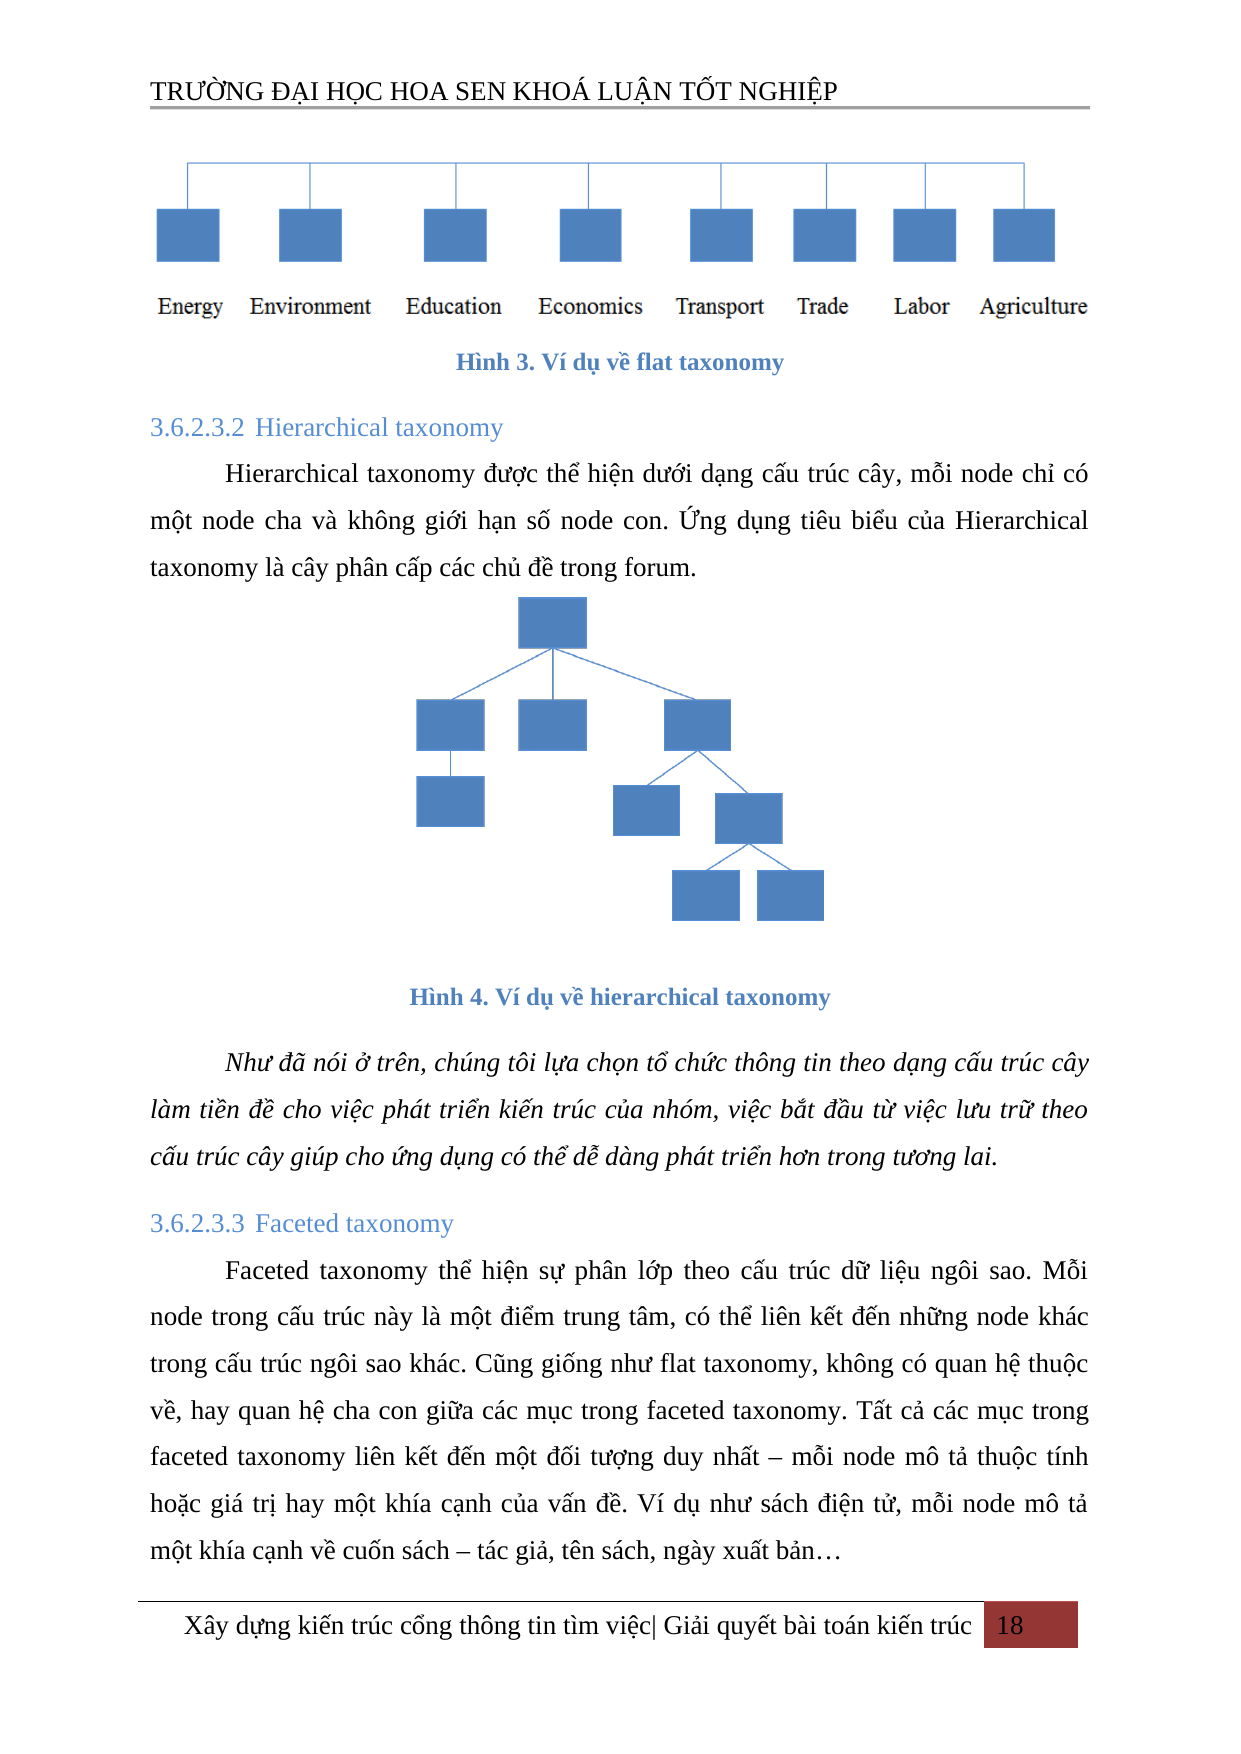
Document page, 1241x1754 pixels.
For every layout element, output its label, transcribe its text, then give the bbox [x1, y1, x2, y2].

picture [416, 597, 824, 921]
text Như đã nói ở trên, chúng tôi lựa chọn tổ chức thông tin theo dạng cấu trúc cây làm tiền đề cho việc phát triển kiến trúc của nhóm, việc bắt đầu từ việc lưu trữ theo cấu trúc cây giúp cho ứng dụng có thể dễ dàng phát triển hơn trong tương lai. [150, 1046, 1090, 1171]
text Hình 3. Ví dụ về flat taxonomy [150, 347, 1090, 376]
subtitle Faceted taxonomy [150, 1207, 1090, 1238]
text Hierarchical taxonomy được thể hiện dưới dạng cấu trúc cây, mỗi node chỉ có một node cha và không giới hạn số node con. Ứng dụng tiêu biểu của Hierarchical taxonomy là cây phân cấp các chủ đề trong forum. [150, 457, 1090, 582]
text Hình 4. Ví dụ về hierarchical taxonomy [150, 982, 1090, 1011]
text Faceted taxonomy thể hiện sự phân lớp theo cấu trúc dữ liệu ngôi sao. Mỗi node trong cấu trúc này là một điểm trung tâm, có thể liên kết đến những node khác trong cấu trúc ngôi sao khác. Cũng giống như flat taxonomy, không có quan hệ thuộc về, hay quan hệ cha con giữa các mục trong faceted taxonomy. Tất cả các mục trong faceted taxonomy liên kết đến một đối tượng duy nhất – mỗi node mô tả thuộc tính hoặc giá trị hay một khía cạnh của vấn đề. Ví dụ như sách điện tử, mỗi node mô tả một khía cạnh về cuốn sách – tác giả, tên sách, ngày xuất bản… [150, 1254, 1090, 1565]
picture [150, 150, 1091, 332]
subtitle Hierarchical taxonomy [150, 411, 1090, 442]
